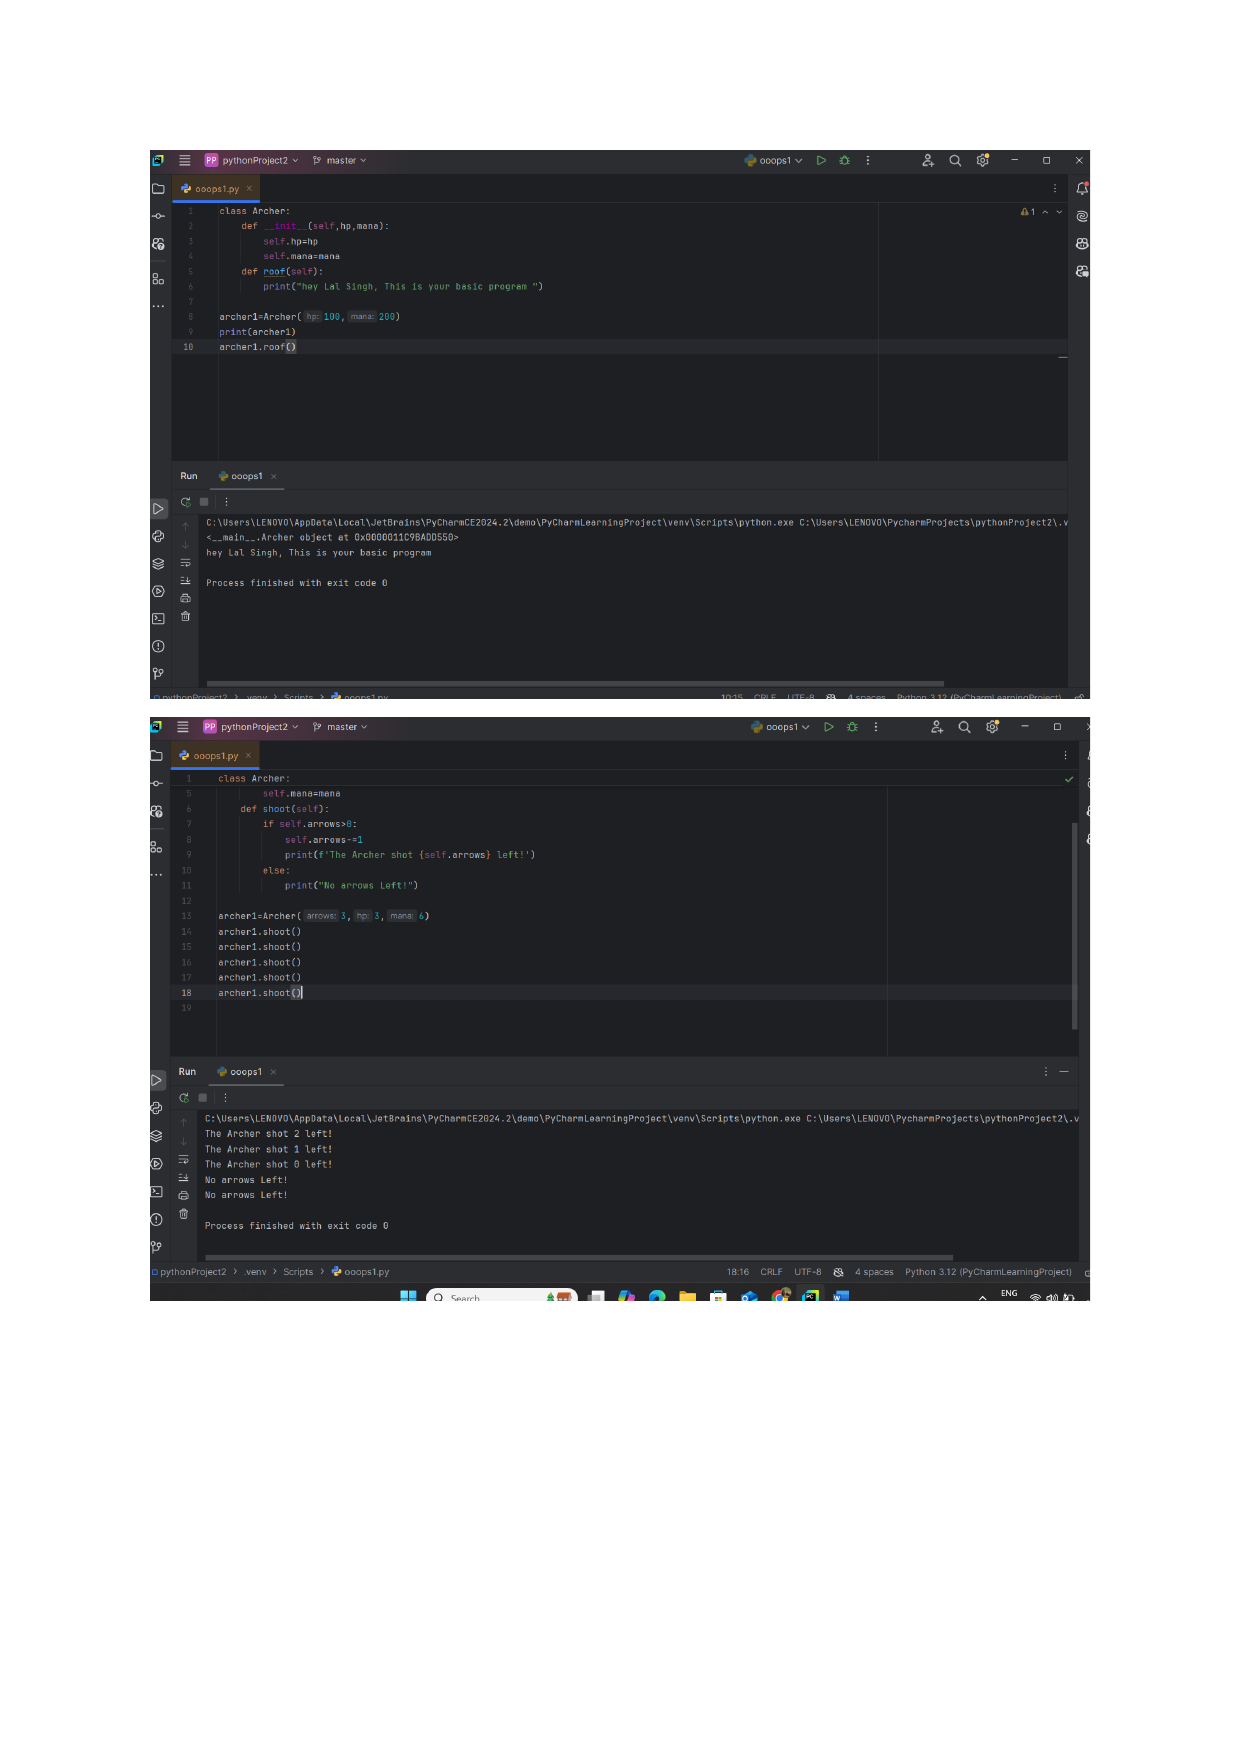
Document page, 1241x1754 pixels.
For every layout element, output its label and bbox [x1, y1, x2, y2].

picture [150, 150, 1091, 699]
picture [150, 717, 1091, 1301]
